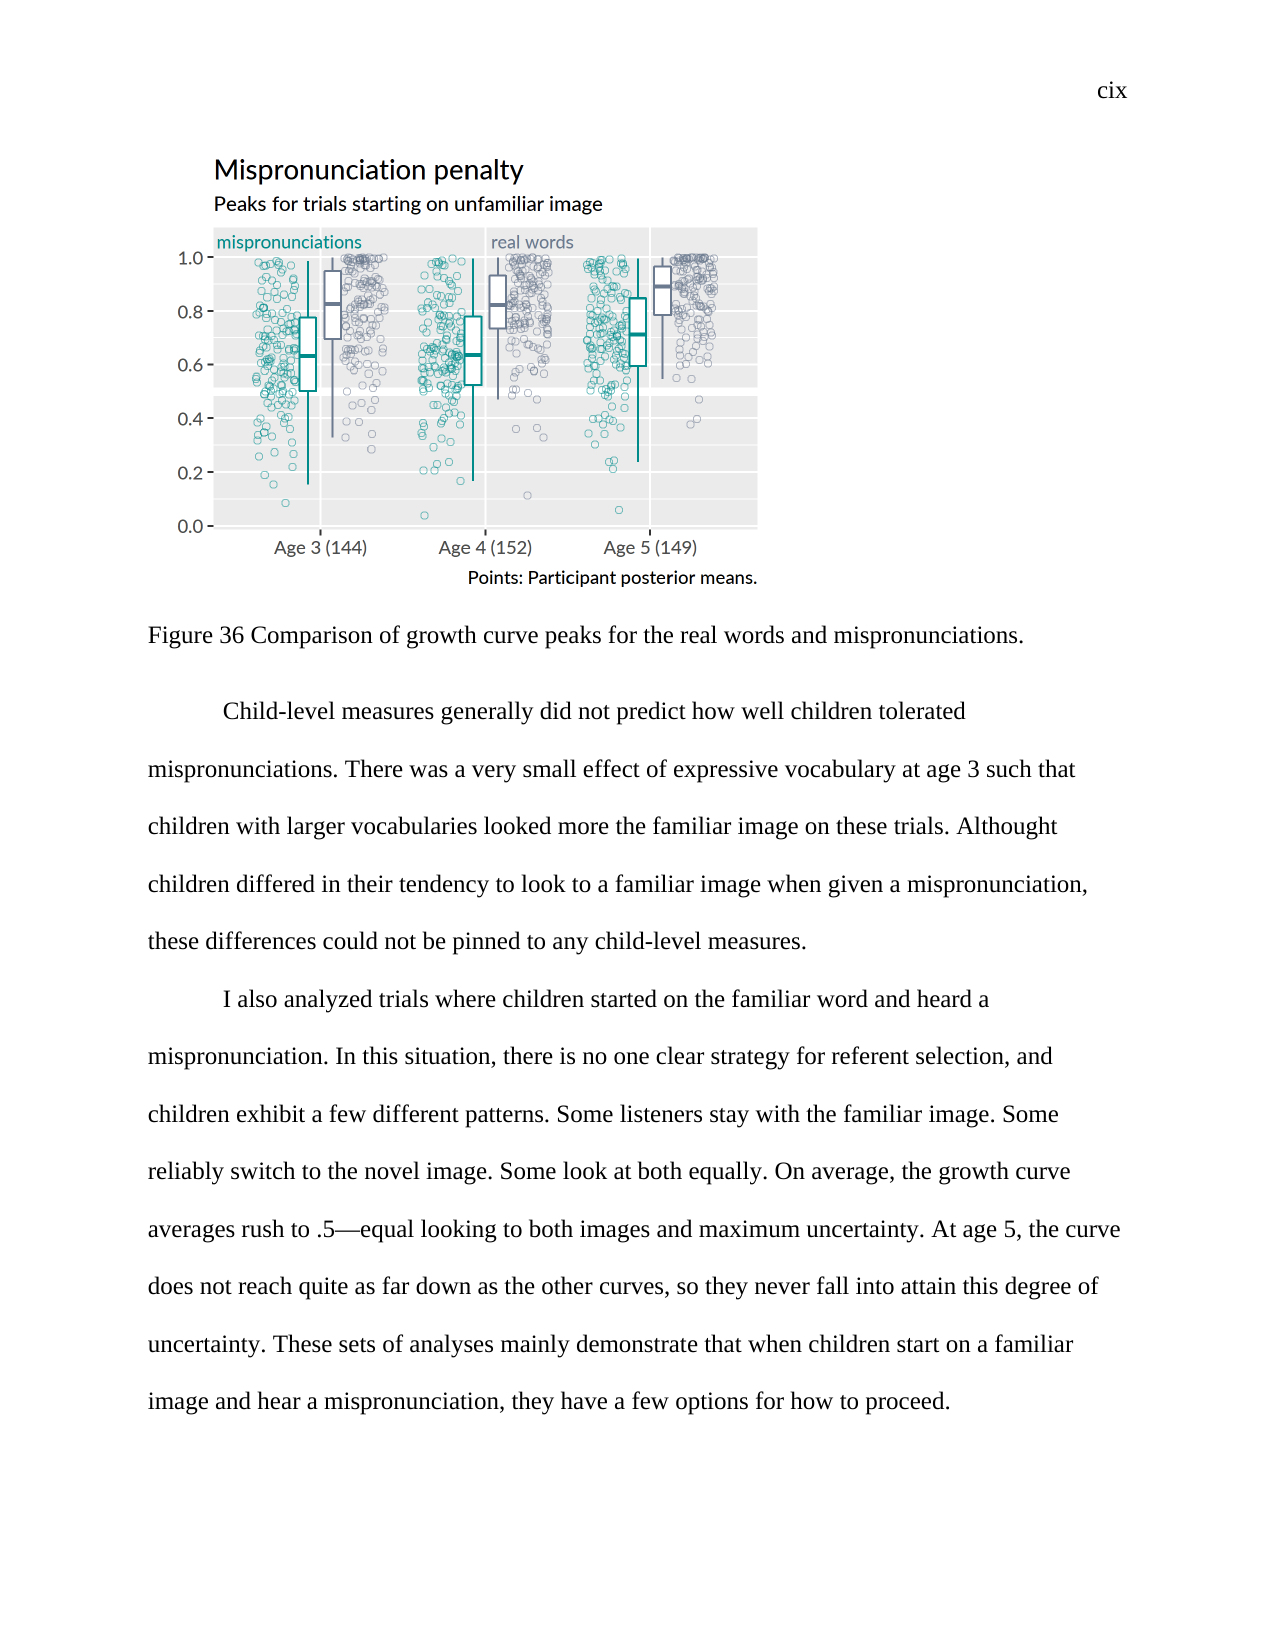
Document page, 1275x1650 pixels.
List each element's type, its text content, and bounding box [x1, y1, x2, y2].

picture [166, 147, 769, 600]
text Child-level measures generally did not predict how well children tolerated mispronunciations. There was a very small effect of expressive vocabulary at age 3 such that children with larger vocabularies looked more the familiar image on these trials. Althought children differed in their tendency to look to a familiar image when given a mispronunciation, these differences could not be pinned to any child-level measures. [148, 696, 1127, 955]
text I also analyzed trials where children started on the familiar word and heard a mispronunciation. In this situation, there is no one clear strategy for referent selection, and children exhibit a few different patterns. Some listeners stay with the familiar image. Some reliably switch to the novel image. Some look at both equally. On average, the growth curve averages rush to .5—equal looking to both images and maximum uncertainty. At age 5, the curve does not reach quite as far down as the other curves, so they never fall into attain this degree of uncertainty. These sets of analyses mainly demonstrate that when children start on a familiar image and hear a mispronunciation, they have a few options for how to proceed. [148, 984, 1127, 1415]
text Figure 36 Comparison of growth curve peaks for the real words and mispronunciations. [148, 620, 1127, 649]
